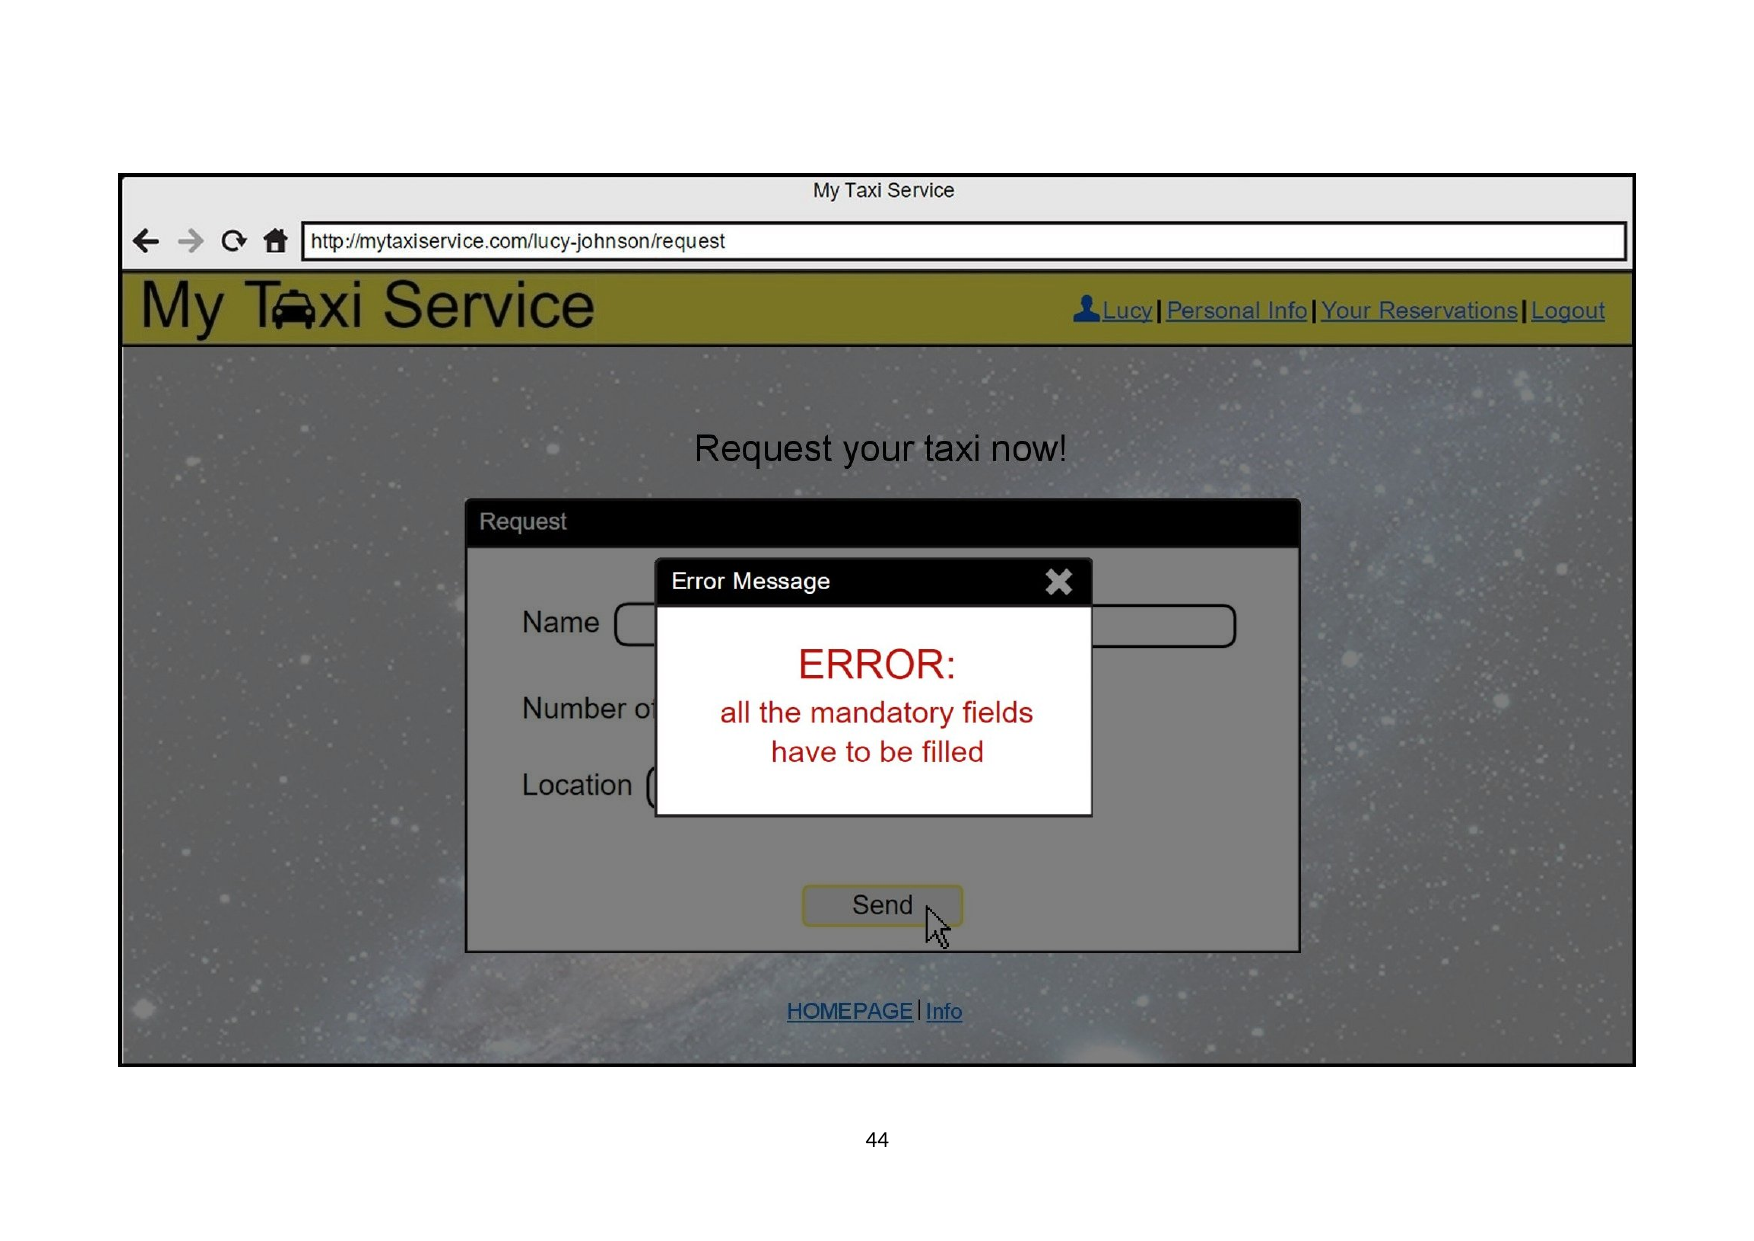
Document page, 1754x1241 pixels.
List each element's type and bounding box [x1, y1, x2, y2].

picture [118, 173, 1636, 1067]
